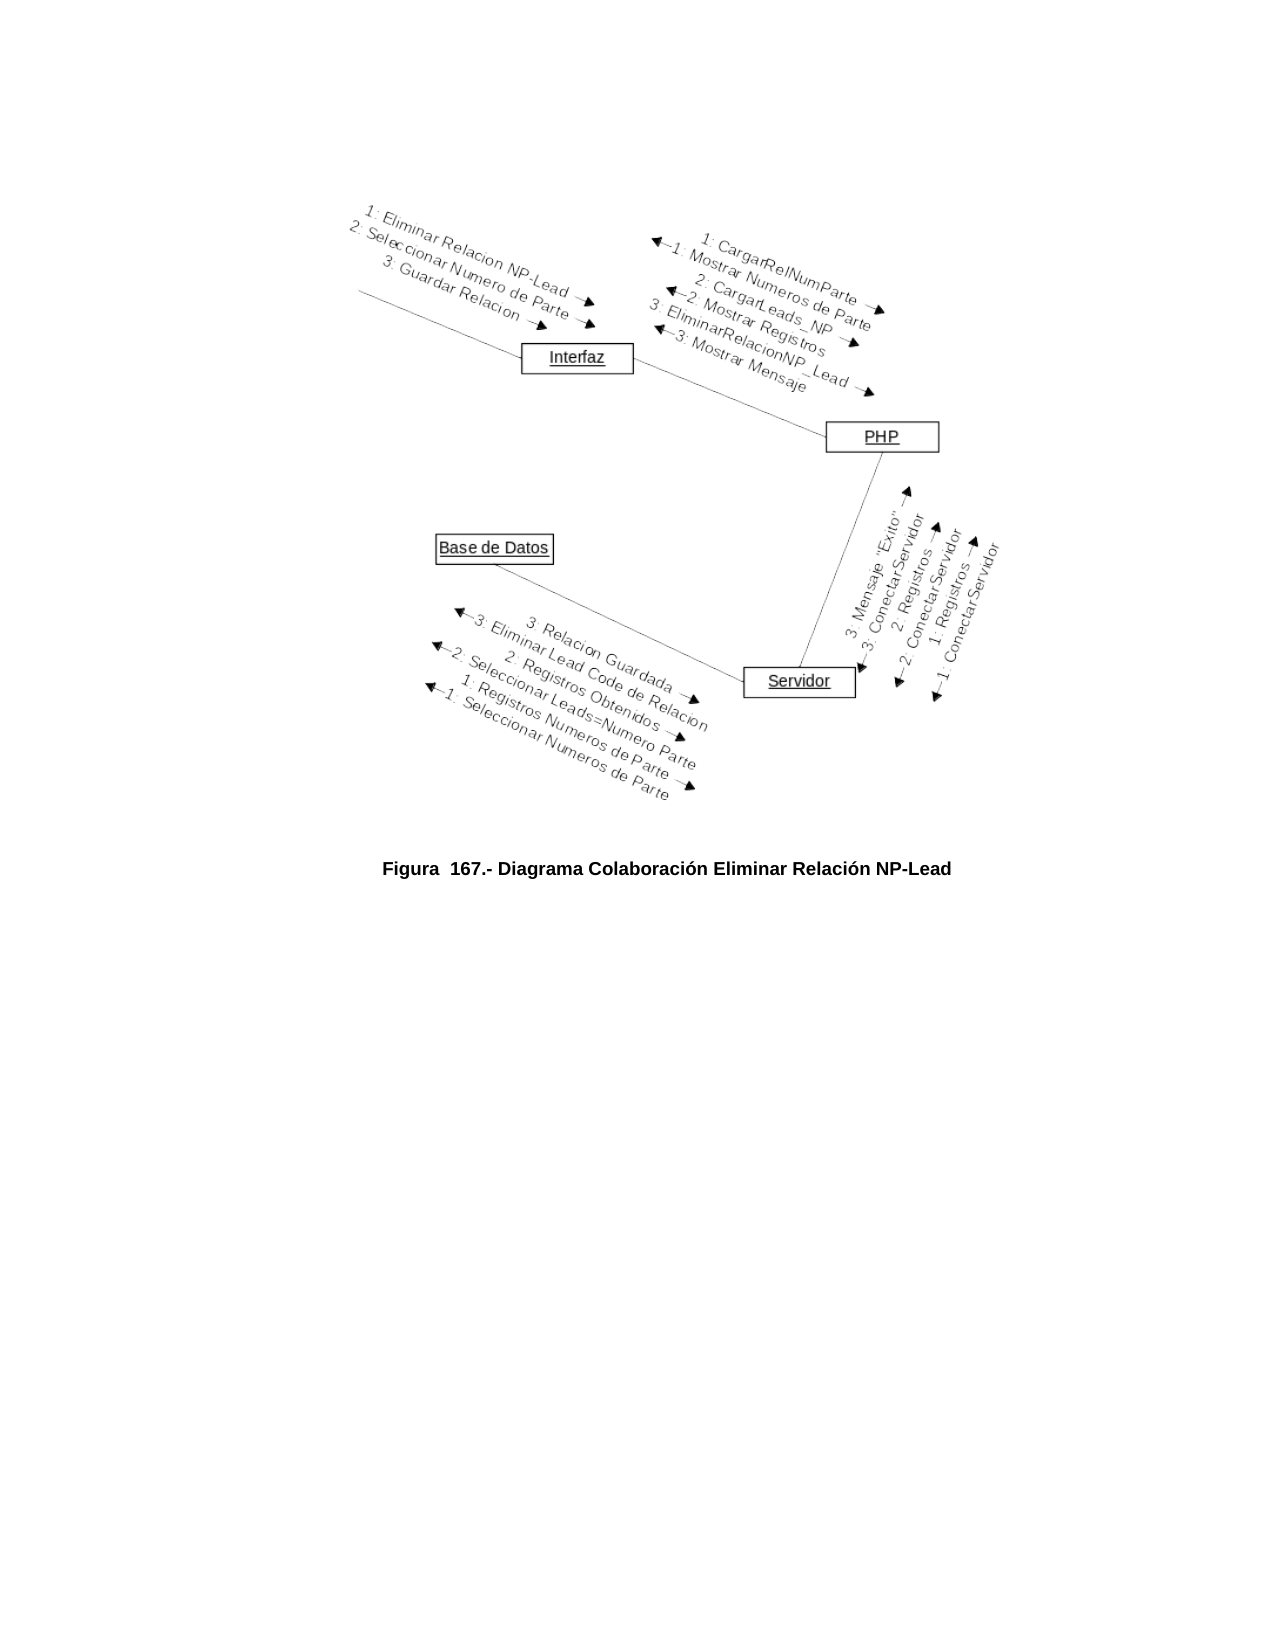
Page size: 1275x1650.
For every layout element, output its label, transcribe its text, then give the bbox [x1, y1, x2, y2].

text Figura 167.- Diagrama Colaboración Eliminar Relación NP-Lead [177, 858, 1157, 880]
